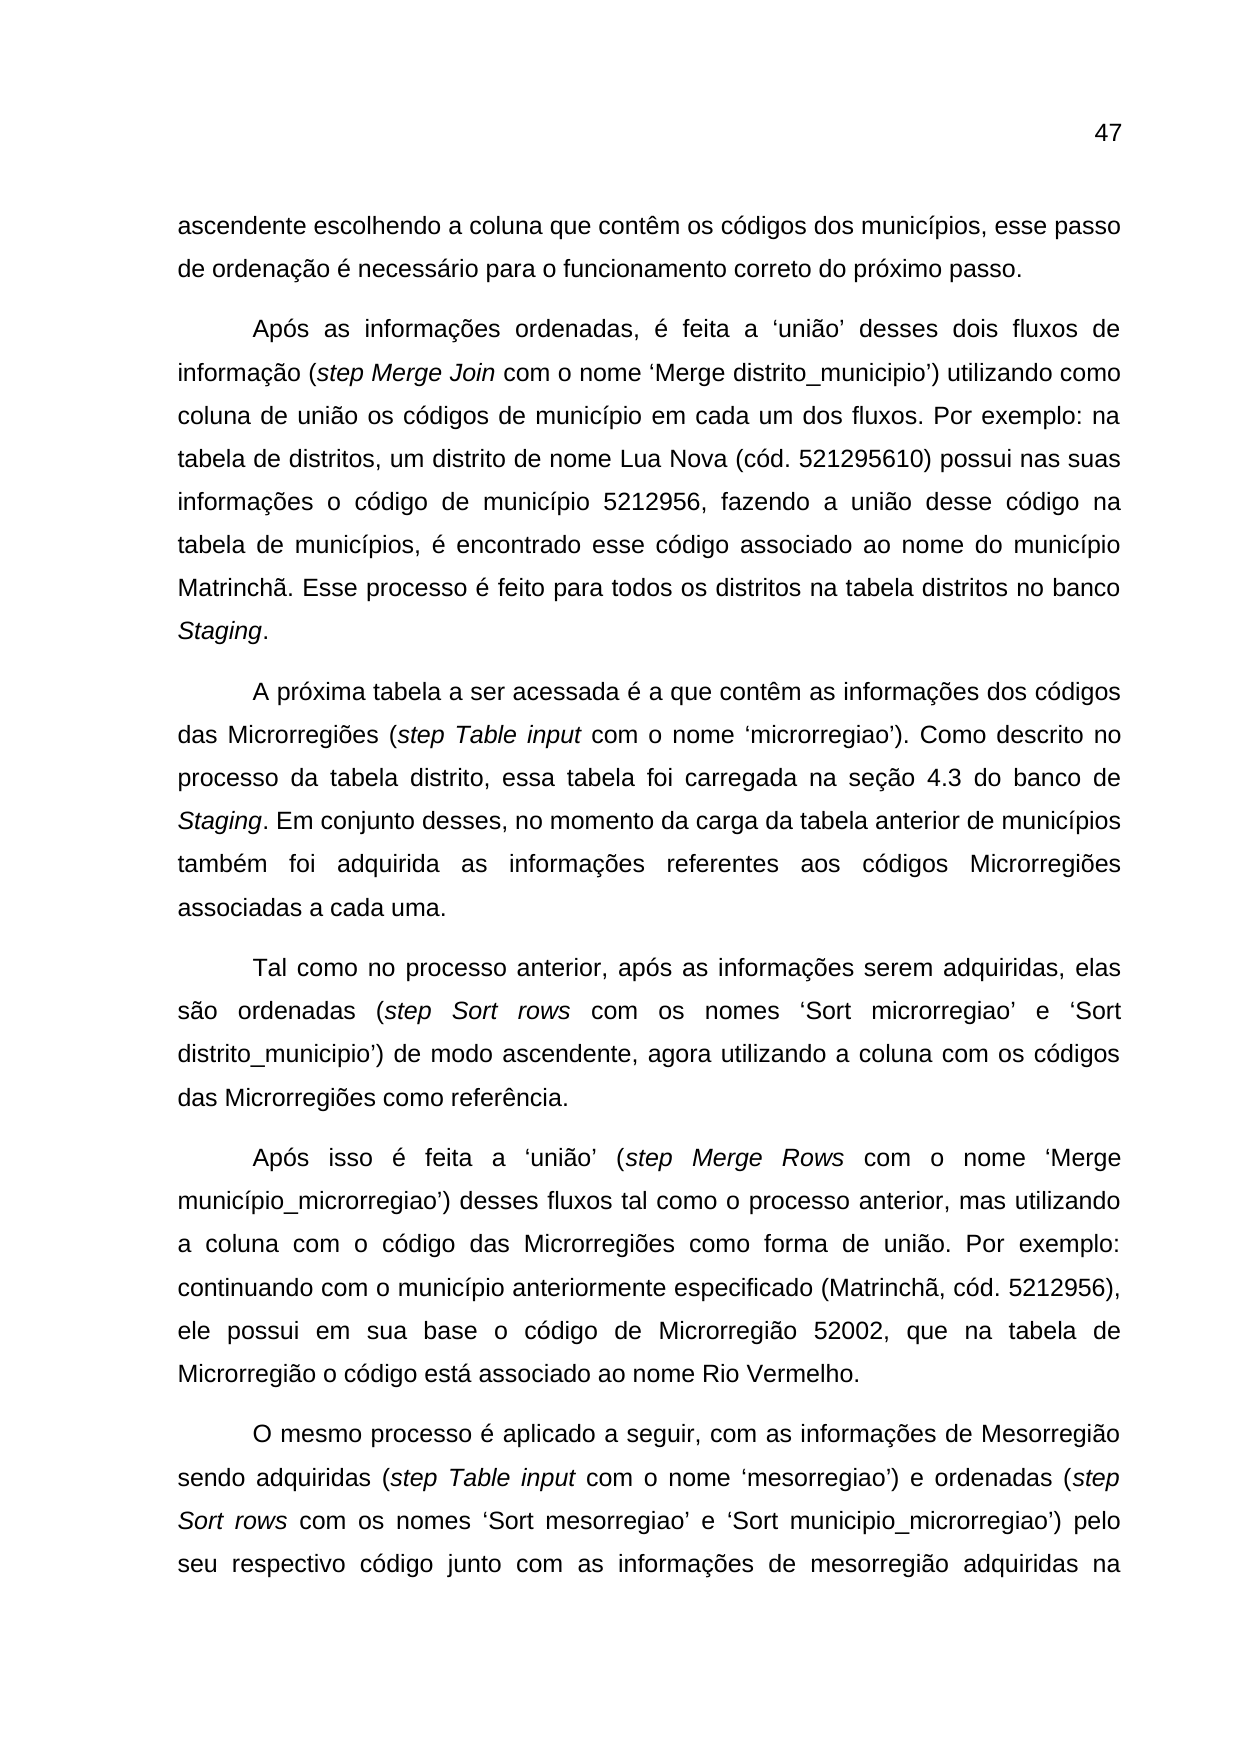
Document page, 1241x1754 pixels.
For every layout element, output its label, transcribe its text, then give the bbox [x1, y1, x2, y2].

text A próxima tabela a ser acessada é a que contêm as informações dos códigos das Microrregiões (step Table input com o nome ‘microrregiao’). Como descrito no processo da tabela distrito, essa tabela foi carregada na seção 4.3 do banco de Staging. Em conjunto desses, no momento da carga da tabela anterior de municípios também foi adquirida as informações referentes aos códigos Microrregiões associadas a cada uma. [177, 677, 1122, 921]
text Após isso é feita a ‘união’ (step Merge Rows com o nome ‘Merge município_microrregiao’) desses fluxos tal como o processo anterior, mas utilizando a coluna com o código das Microrregiões como forma de união. Por exemplo: continuando com o município anteriormente especificado (Matrinchã, cód. 5212956), ele possui em sua base o código de Microrregião 52002, que na tabela de Microrregião o código está associado ao nome Rio Vermelho. [177, 1143, 1122, 1387]
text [177, 211, 1122, 282]
text Após as informações ordenadas, é feita a ‘união’ desses dois fluxos de informação (step Merge Join com o nome ‘Merge distrito_municipio’) utilizando como coluna de união os códigos de município em cada um dos fluxos. Por exemplo: na tabela de distritos, um distrito de nome Lua Nova (cód. 521295610) possui nas suas informações o código de município 5212956, fazendo a união desse código na tabela de municípios, é encontrado esse código associado ao nome do município Matrinchã. Esse processo é feito para todos os distritos na tabela distritos no banco Staging. [177, 314, 1122, 645]
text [177, 1419, 1122, 1577]
text Tal como no processo anterior, após as informações serem adquiridas, elas são ordenadas (step Sort rows com os nomes ‘Sort microrregiao’ e ‘Sort distrito_municipio’) de modo ascendente, agora utilizando a coluna com os códigos das Microrregiões como referência. [177, 953, 1122, 1111]
